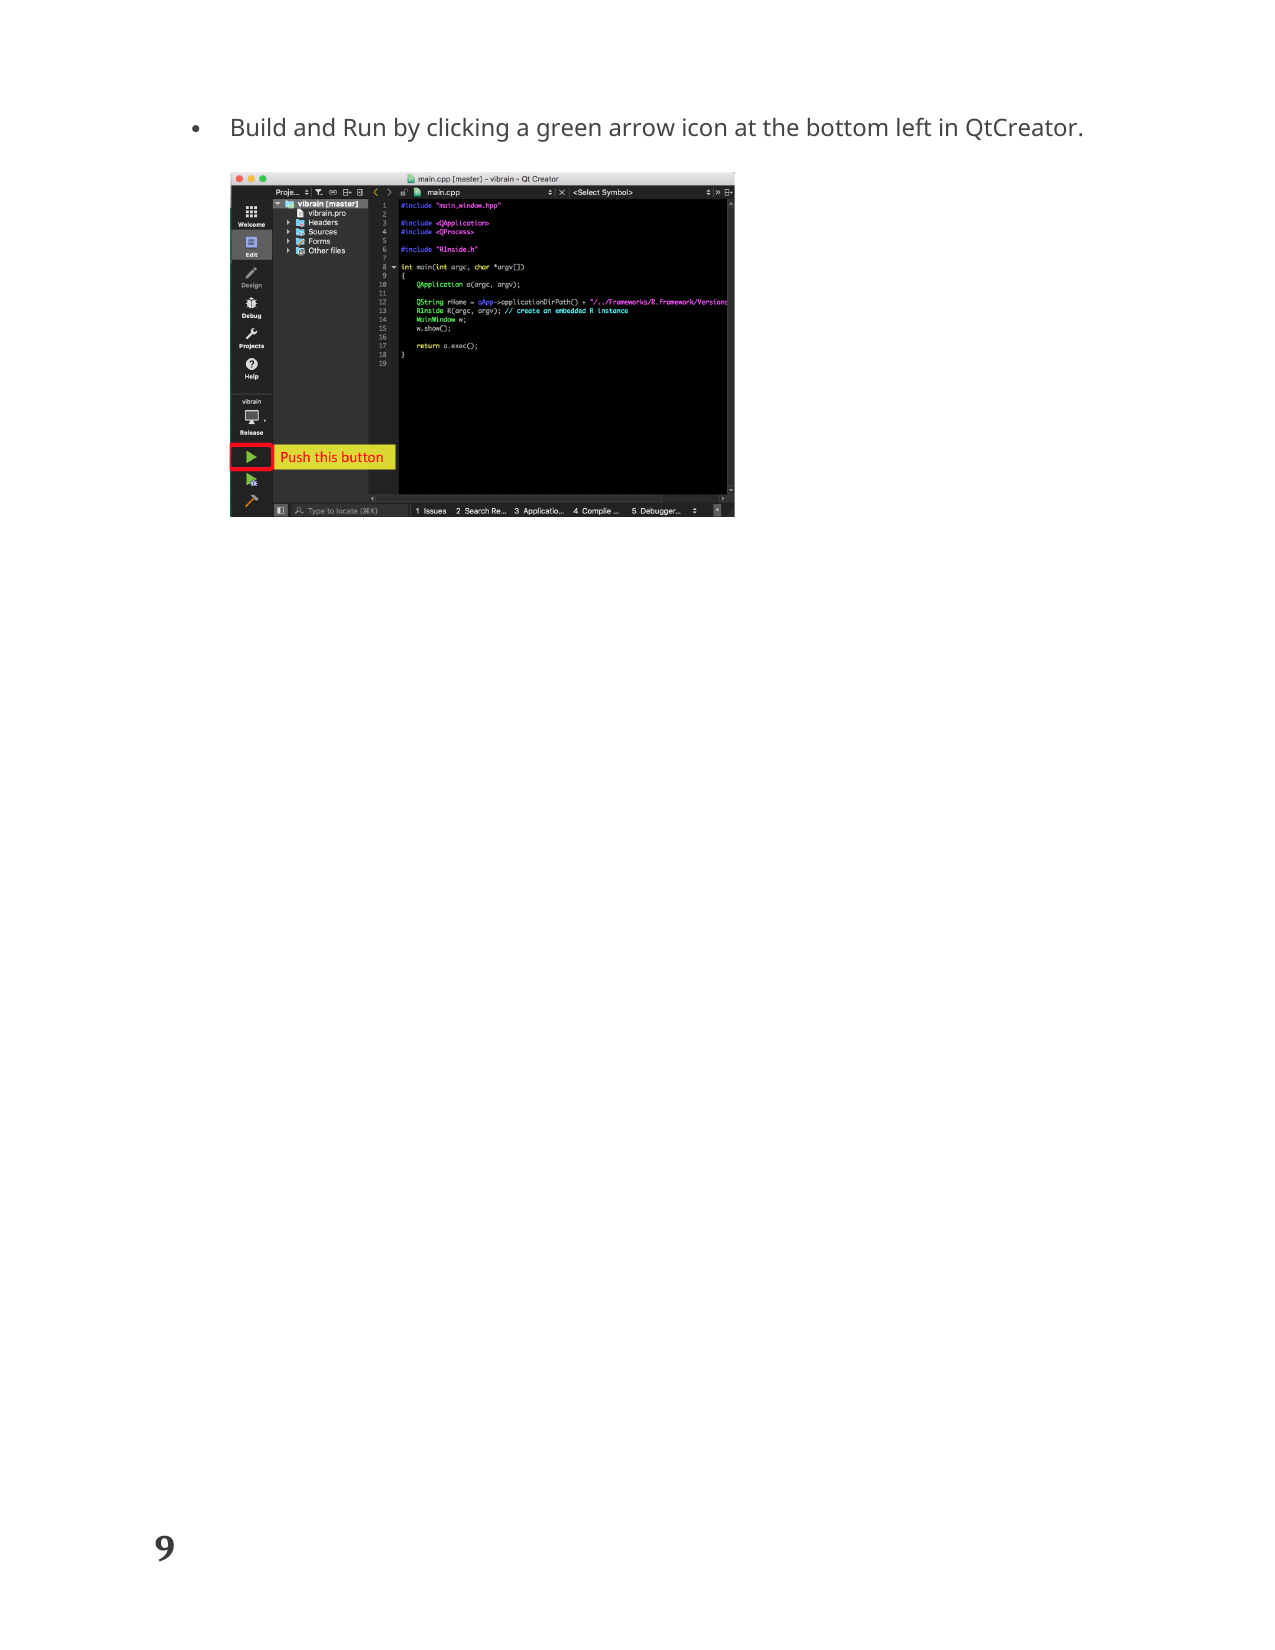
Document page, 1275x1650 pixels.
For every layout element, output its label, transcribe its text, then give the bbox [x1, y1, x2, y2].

picture [229, 172, 735, 517]
list Build and Run by clicking a green arrow icon at the bottom left in QtCreator. [192, 103, 1101, 143]
